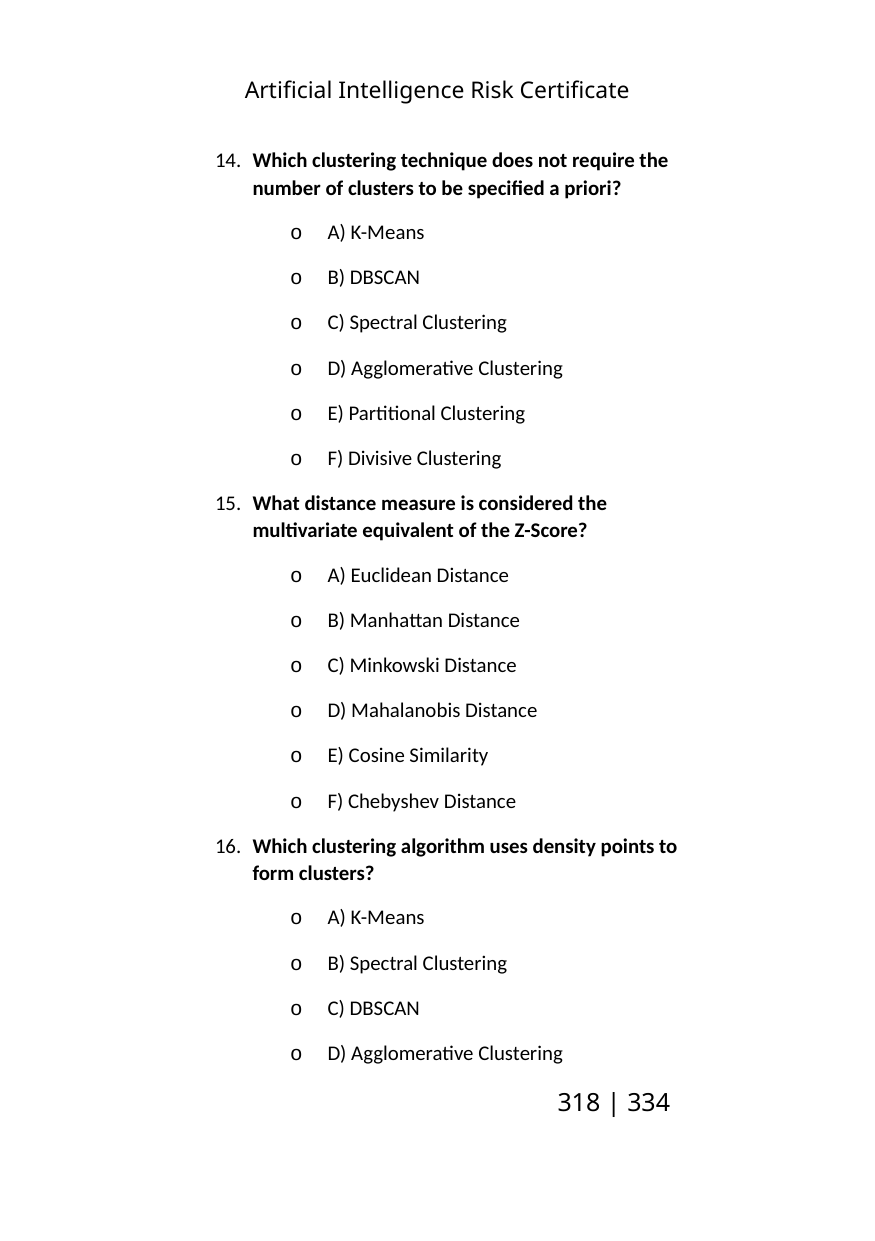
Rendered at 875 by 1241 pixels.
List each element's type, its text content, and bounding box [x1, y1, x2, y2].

list Which clustering algorithm uses density points to form clusters? [215, 833, 697, 886]
list F) Divisive Clustering [290, 445, 697, 472]
list A) Euclidean Distance [290, 562, 697, 588]
list C) Spectral Clustering [290, 309, 697, 336]
list A) K-Means [290, 904, 697, 931]
list A) K-Means [290, 219, 697, 246]
list B) Manhattan Distance [290, 607, 697, 633]
list E) Partitional Clustering [290, 400, 697, 426]
list F) Chebyshev Distance [290, 788, 697, 814]
list What distance measure is considered the multivariate equivalent of the Z-Score? [215, 490, 697, 543]
list C) DBSCAN [290, 995, 697, 1021]
list Which clustering technique does not require the number of clusters to be specified a priori? [215, 148, 697, 200]
list C) Minkowski Distance [290, 652, 697, 679]
list D) Mahalanobis Distance [290, 697, 697, 724]
list E) Cosine Similarity [290, 743, 697, 769]
list B) DBSCAN [290, 264, 697, 291]
list D) Agglomerative Clustering [290, 1040, 697, 1067]
list B) Spectral Clustering [290, 950, 697, 976]
list D) Agglomerative Clustering [290, 355, 697, 381]
